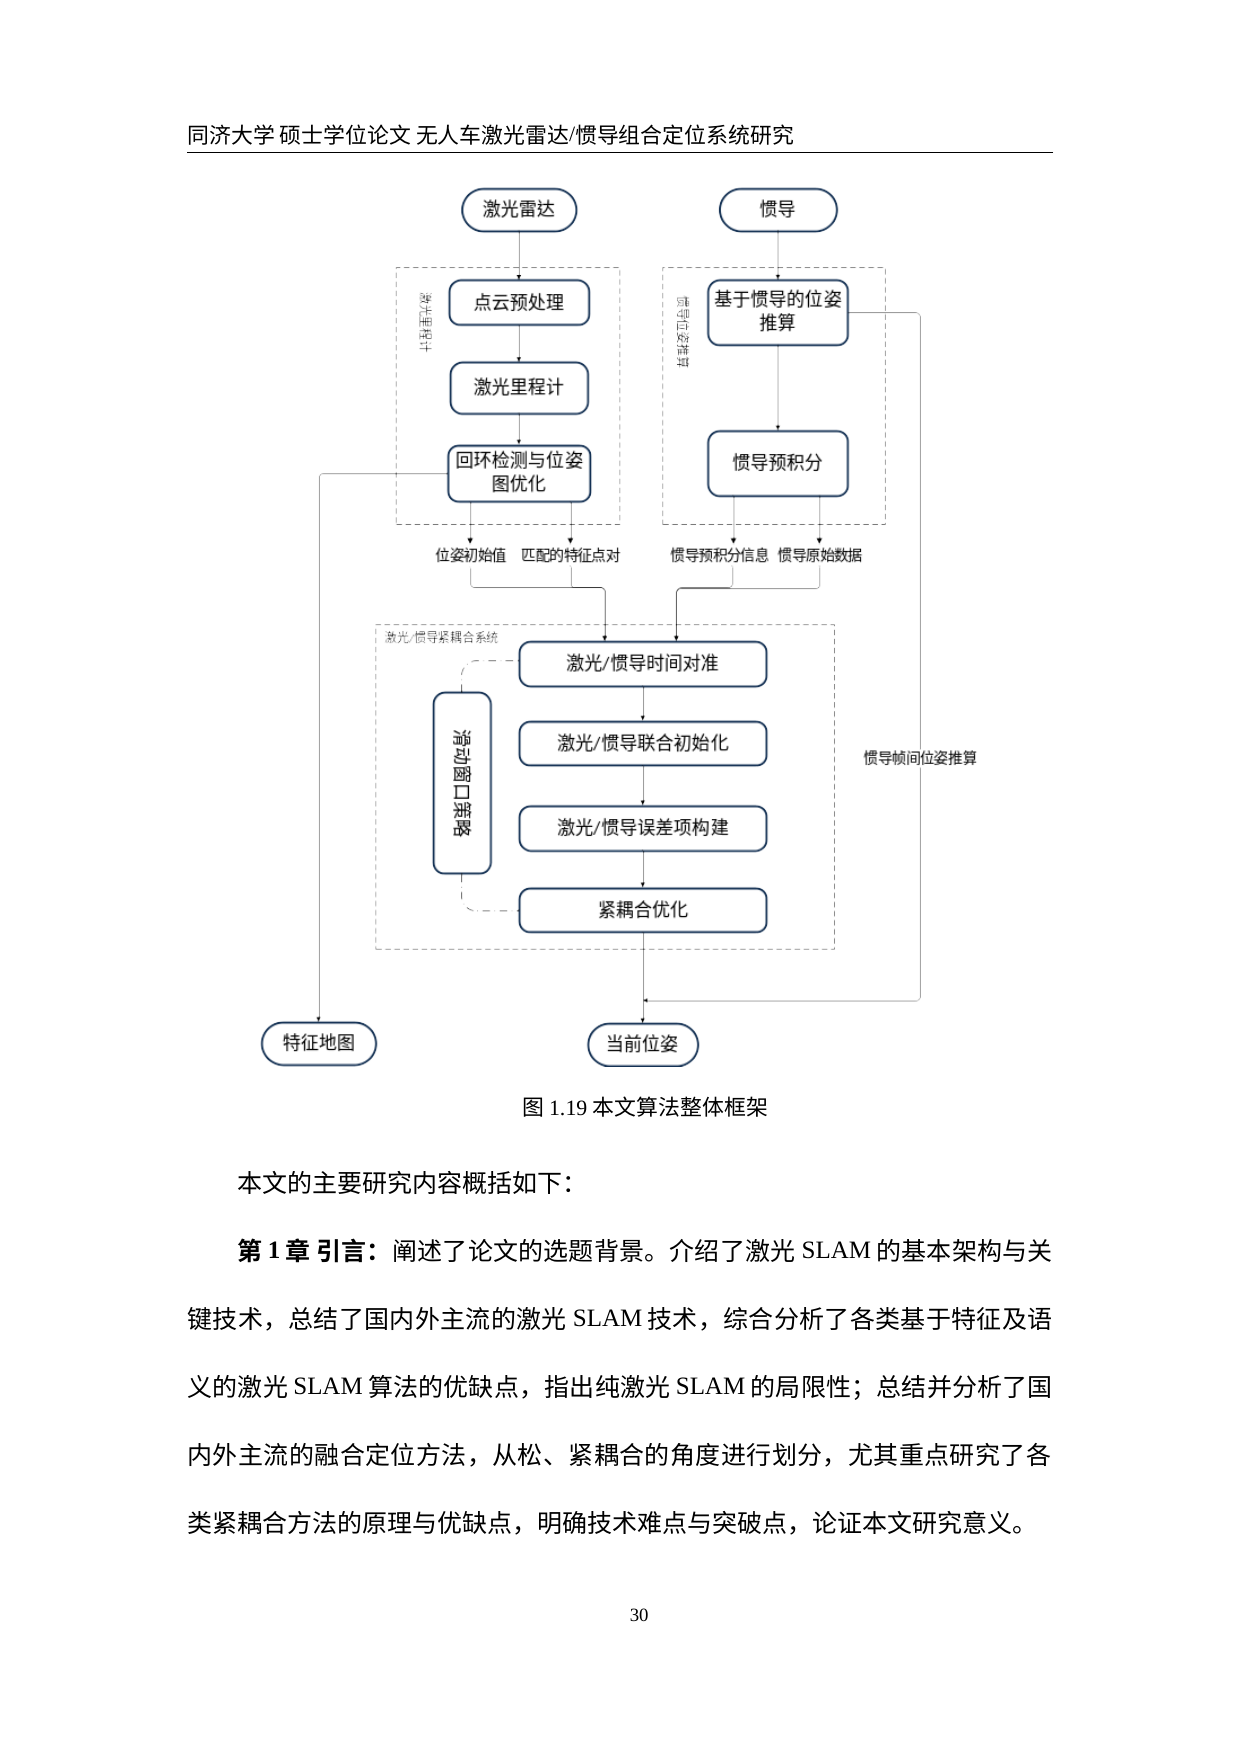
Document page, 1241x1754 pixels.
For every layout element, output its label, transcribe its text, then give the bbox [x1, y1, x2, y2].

text 图1.19 本文算法整体框架 [187, 1089, 1053, 1123]
text 第1章 引言：阐述了论文的选题背景。介绍了激光SLAM的基本架构与关键技术，总结了国内外主流的激光SLAM技术，综合分析了各类基于特征及语义的激光SLAM算法的优缺点，指出纯激光SLAM的局限性；总结并分析了国内外主流的融合定位方法，从松、紧耦合的角度进行划分，尤其重点研究了各类紧耦合方法的原理与优缺点，明确技术难点与突破点，论证本文研究意义。 [187, 1216, 1053, 1555]
text 本文的主要研究内容概括如下： [187, 1148, 1053, 1216]
